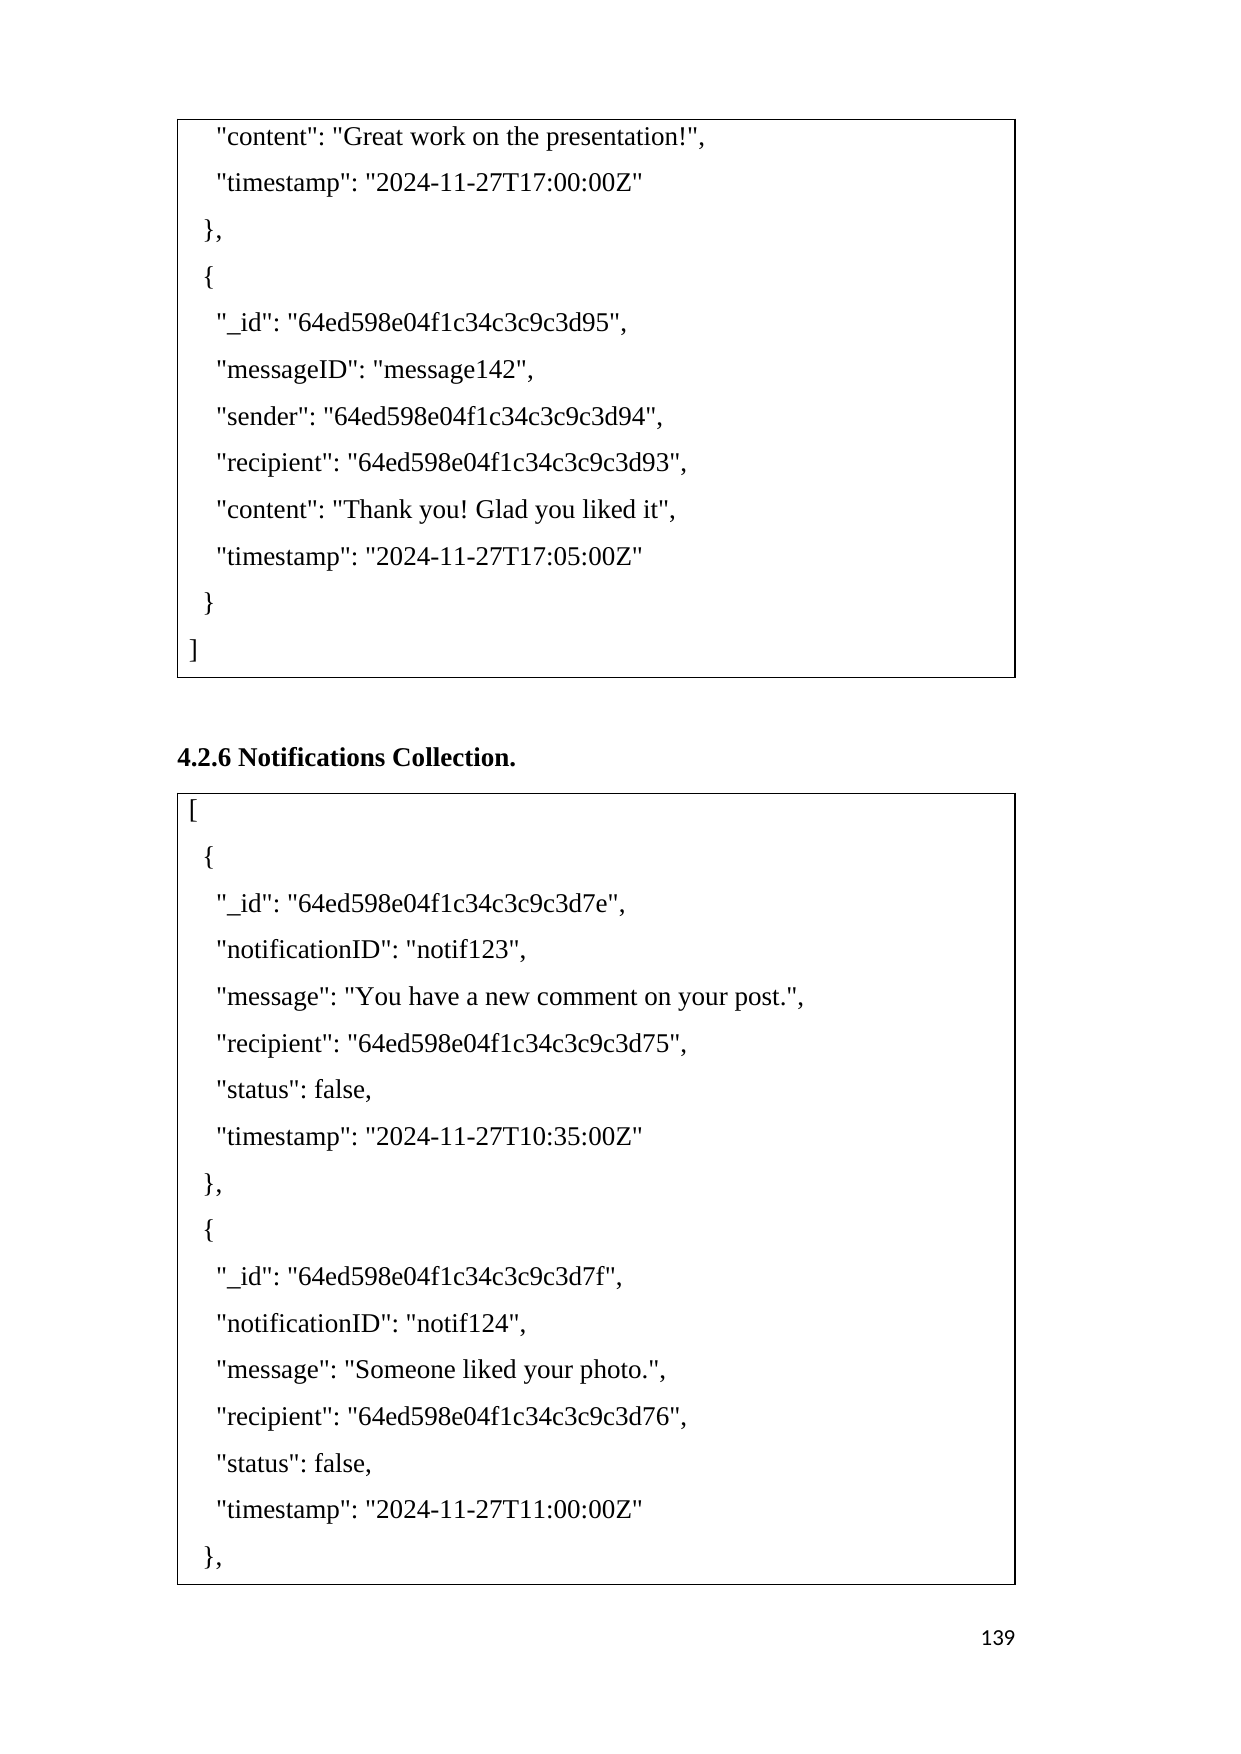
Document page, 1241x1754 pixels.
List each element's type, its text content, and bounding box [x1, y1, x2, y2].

subtitle 4.2.6 Notifications Collection. [177, 742, 1015, 773]
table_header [178, 794, 1014, 1584]
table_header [178, 120, 1014, 677]
